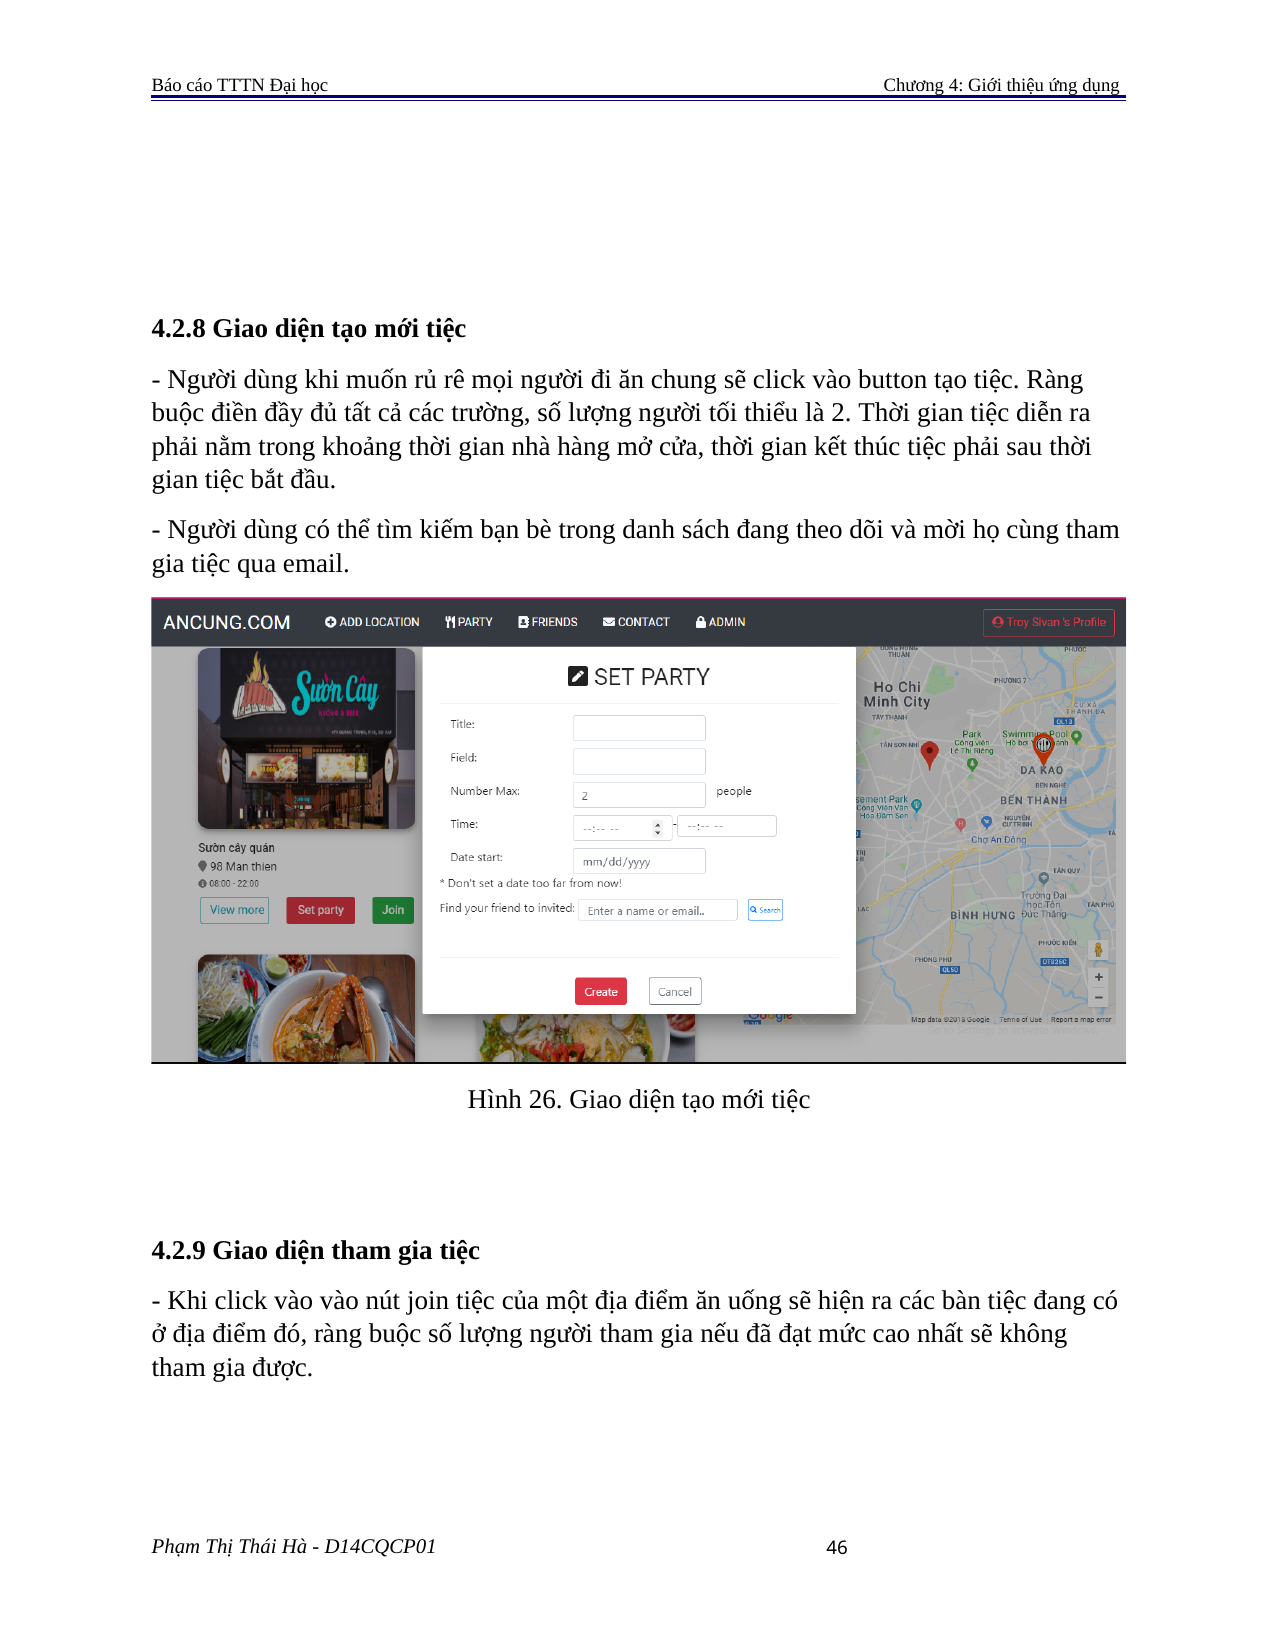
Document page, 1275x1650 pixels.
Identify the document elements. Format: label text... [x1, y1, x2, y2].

text Hình 26. Giao diện tạo mới tiệc [151, 1083, 1126, 1114]
text 4.2.9 Giao diện tham gia tiệc [151, 1234, 1126, 1265]
text - Người dùng có thể tìm kiếm bạn bè trong danh sách đang theo dõi và mời họ cùng tham gia tiệc qua email. [151, 514, 1126, 578]
text - Khi click vào vào nút join tiệc của một địa điểm ăn uống sẽ hiện ra các bàn tiệc đang có ở địa điểm đó, ràng buộc số lượng người tham gia nếu đã đạt mức cao nhất sẽ không tham gia được. [151, 1284, 1126, 1382]
text - Người dùng khi muốn rủ rê mọi người đi ăn chung sẽ click vào button tạo tiệc. Ràng buộc điền đầy đủ tất cả các trường, số lượng người tối thiểu là 2. Thời gian tiệc diễn ra phải nằm trong khoảng thời gian nhà hàng mở cửa, thời gian kết thúc tiệc phải sau thời gian tiệc bắt đầu. [151, 363, 1126, 494]
picture [151, 597, 1127, 1064]
text 4.2.8 Giao diện tạo mới tiệc [151, 313, 1126, 344]
